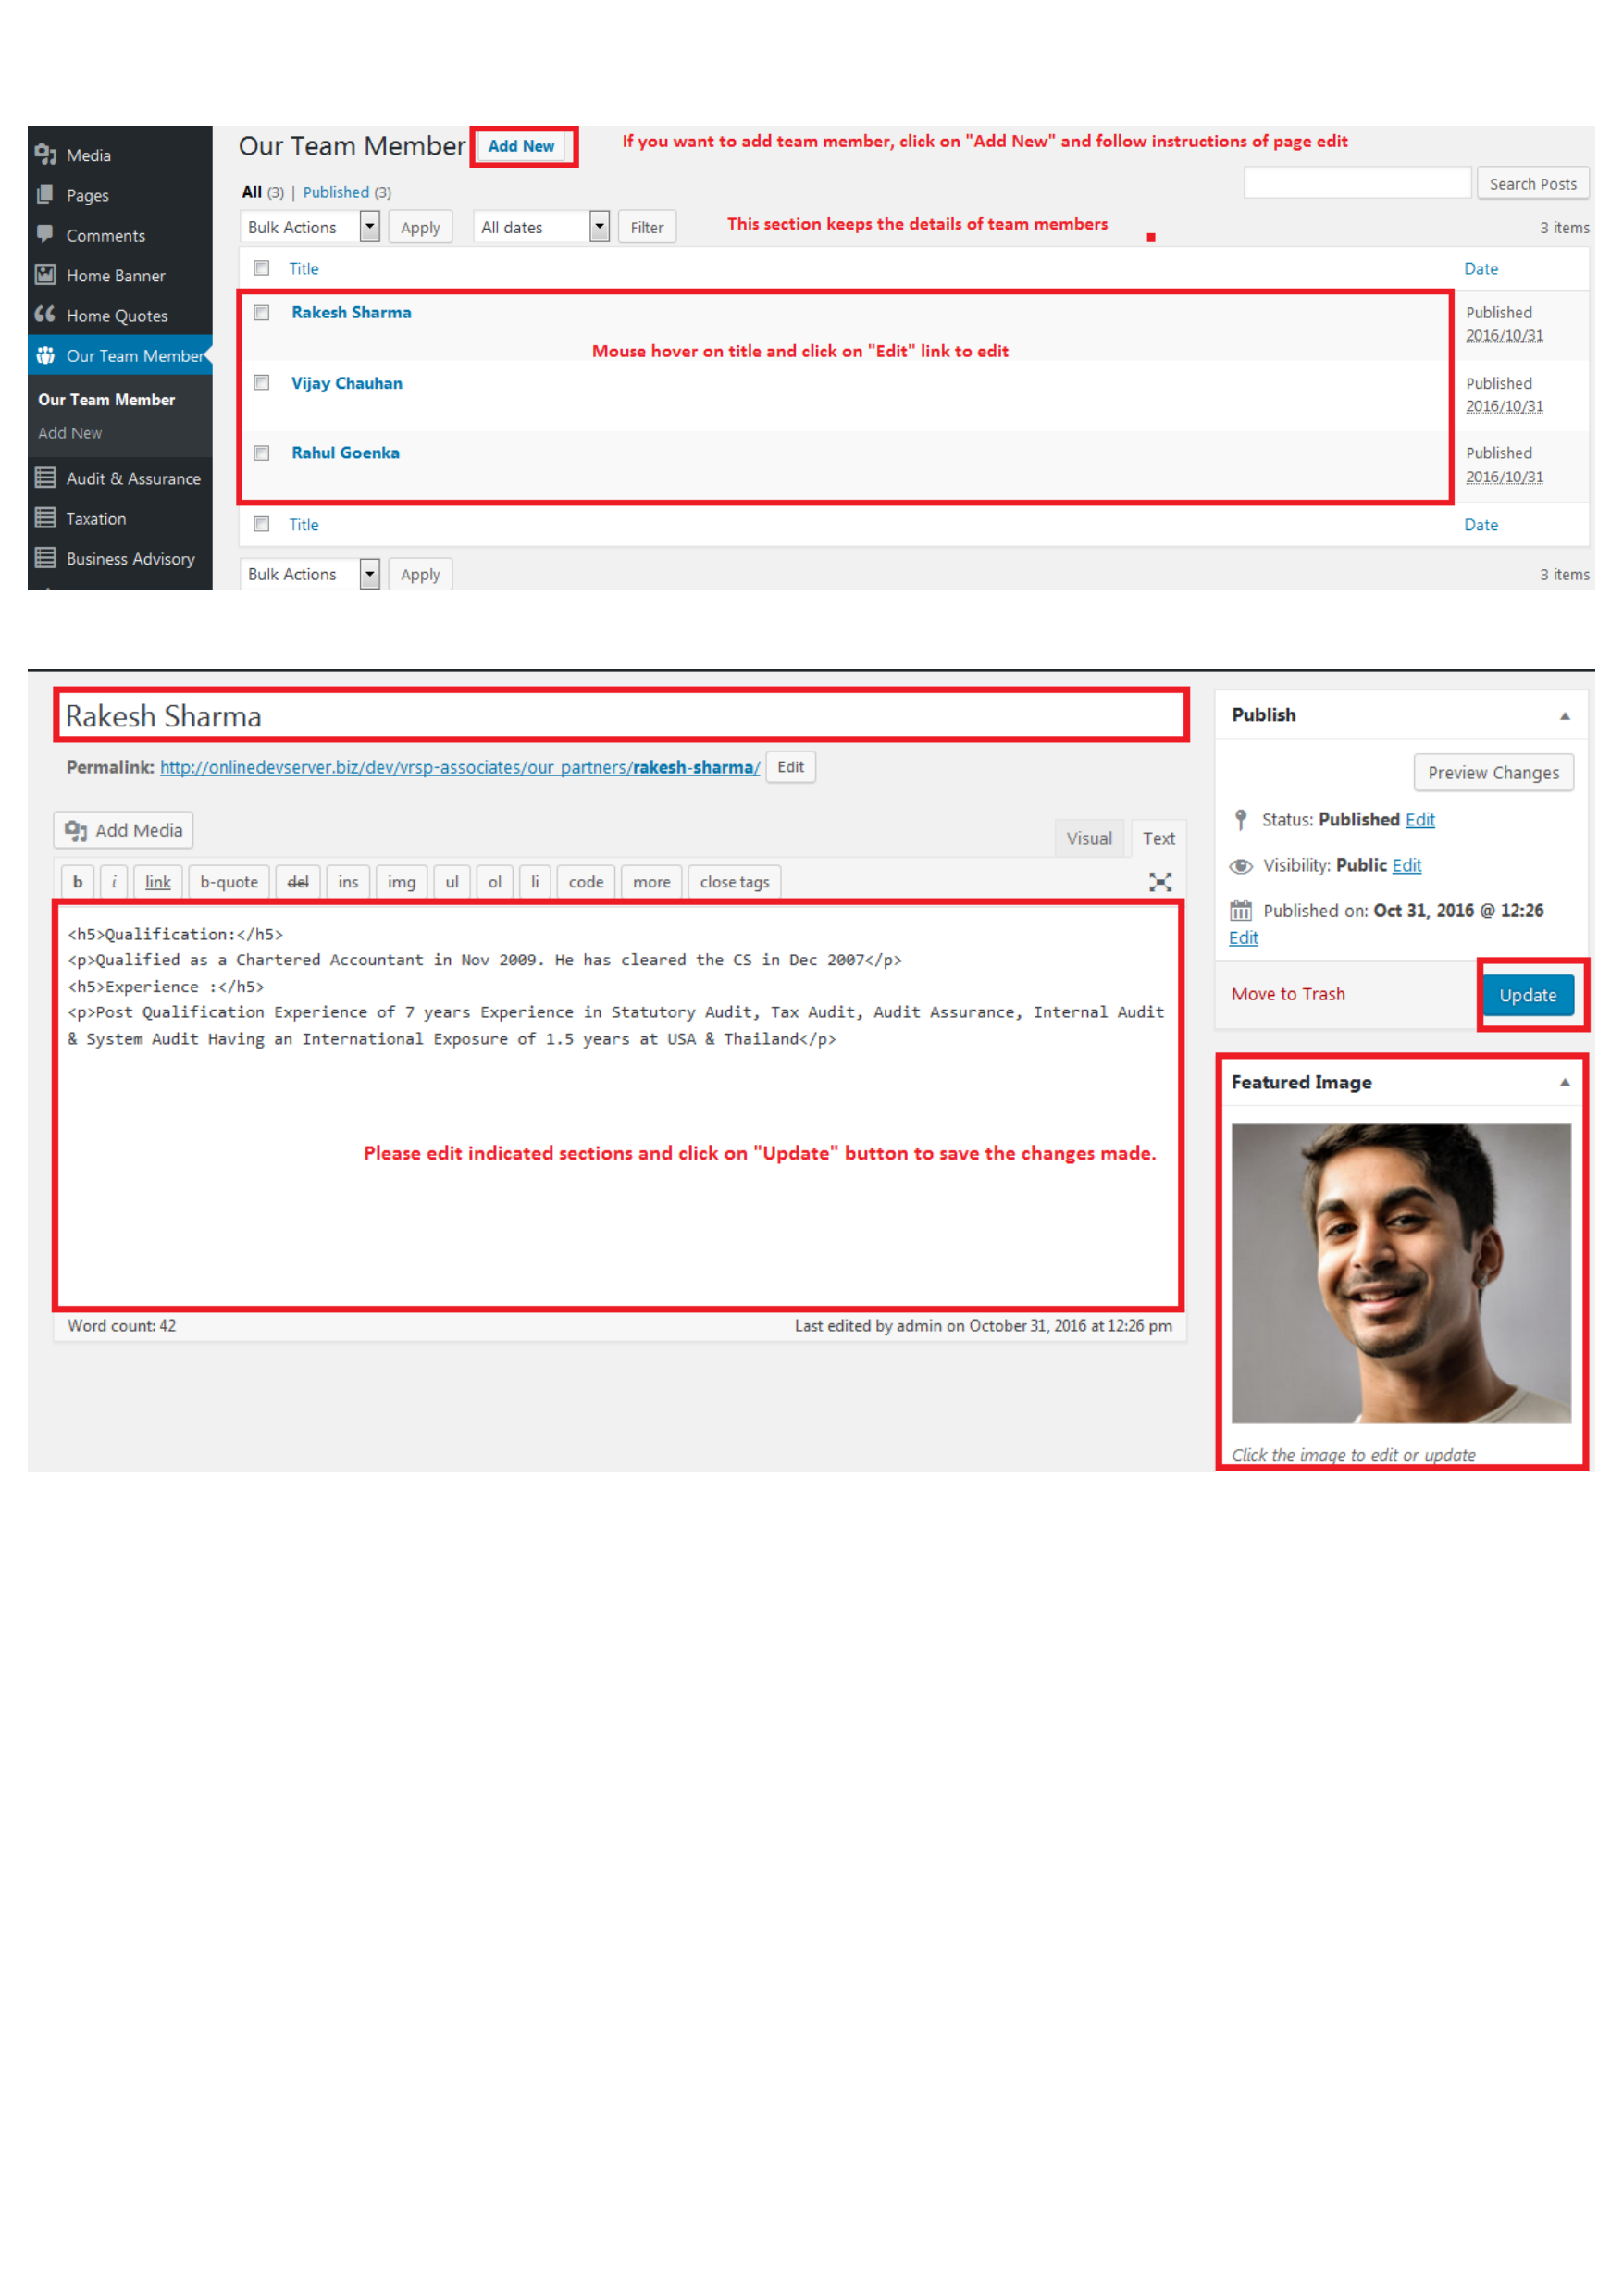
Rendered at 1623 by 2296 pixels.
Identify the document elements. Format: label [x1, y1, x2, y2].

picture [160, 351, 188, 361]
picture [109, 354, 116, 361]
picture [28, 669, 1595, 1472]
picture [144, 351, 157, 361]
picture [90, 354, 94, 361]
picture [28, 126, 1595, 590]
picture [118, 354, 138, 361]
picture [37, 347, 55, 364]
picture [76, 351, 82, 361]
